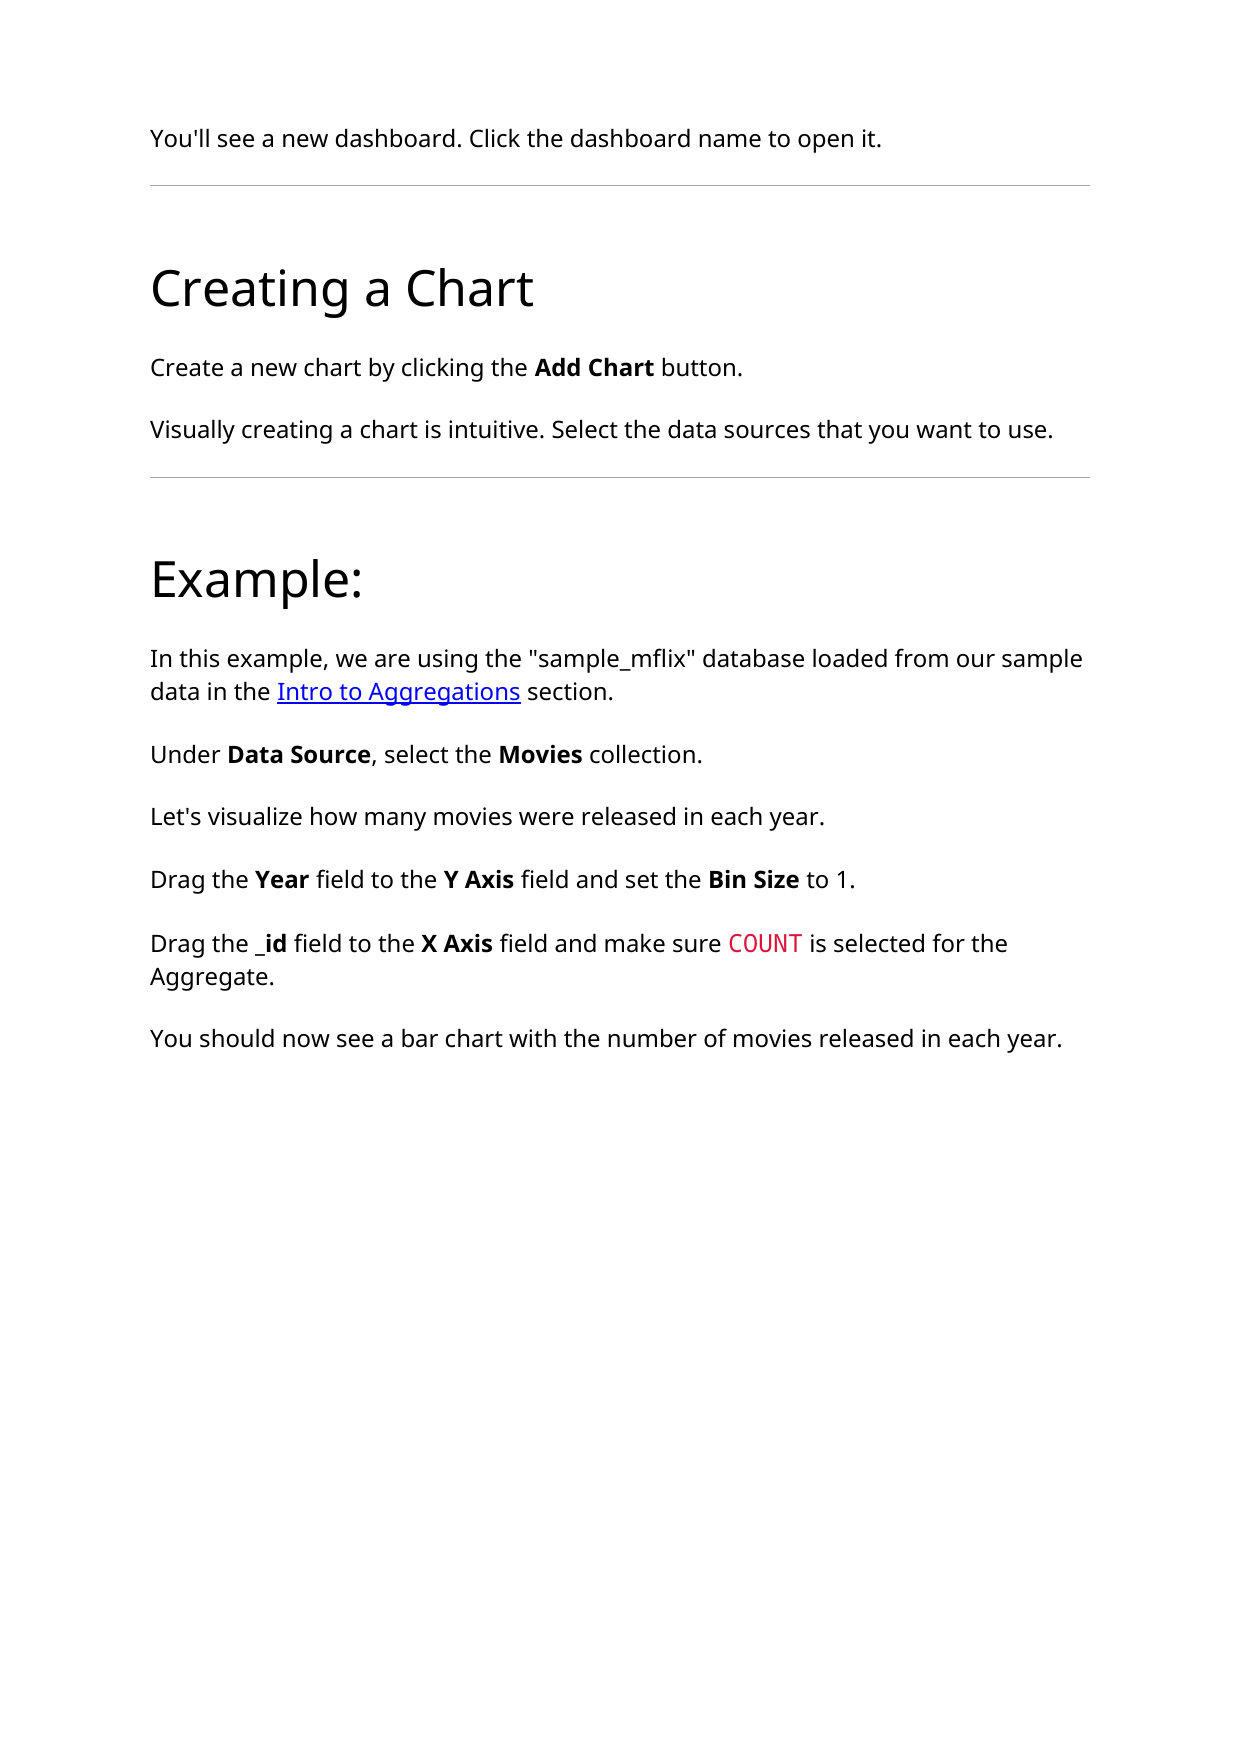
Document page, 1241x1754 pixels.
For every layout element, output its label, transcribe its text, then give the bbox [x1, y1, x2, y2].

text You should now see a bar chart with the number of movies released in each year. [150, 1022, 1090, 1054]
text Drag the _id field to the X Axis field and make sure COUNT is selected for the Aggregate. [150, 925, 1090, 992]
text Under Data Source, select the Movies collection. [150, 737, 1090, 770]
subtitle Creating a Chart [150, 253, 1090, 321]
text Drag the Year field to the Y Axis field and set the Bin Size to 1. [150, 863, 1090, 895]
text Let's visualize how many movies were released in each year. [150, 800, 1090, 833]
subtitle Example: [150, 544, 1090, 612]
text Create a new chart by clicking the Add Chart button. [150, 351, 1090, 383]
text In this example, we are using the "sample_mflix" database loaded from our sample data in the Intro to Aggregations section. [150, 642, 1090, 707]
text You'll see a new dashboard. Click the dashboard name to open it. [150, 122, 1090, 154]
text Visually creating a chart is intuitive. Select the data sources that you want to use. [150, 413, 1090, 446]
